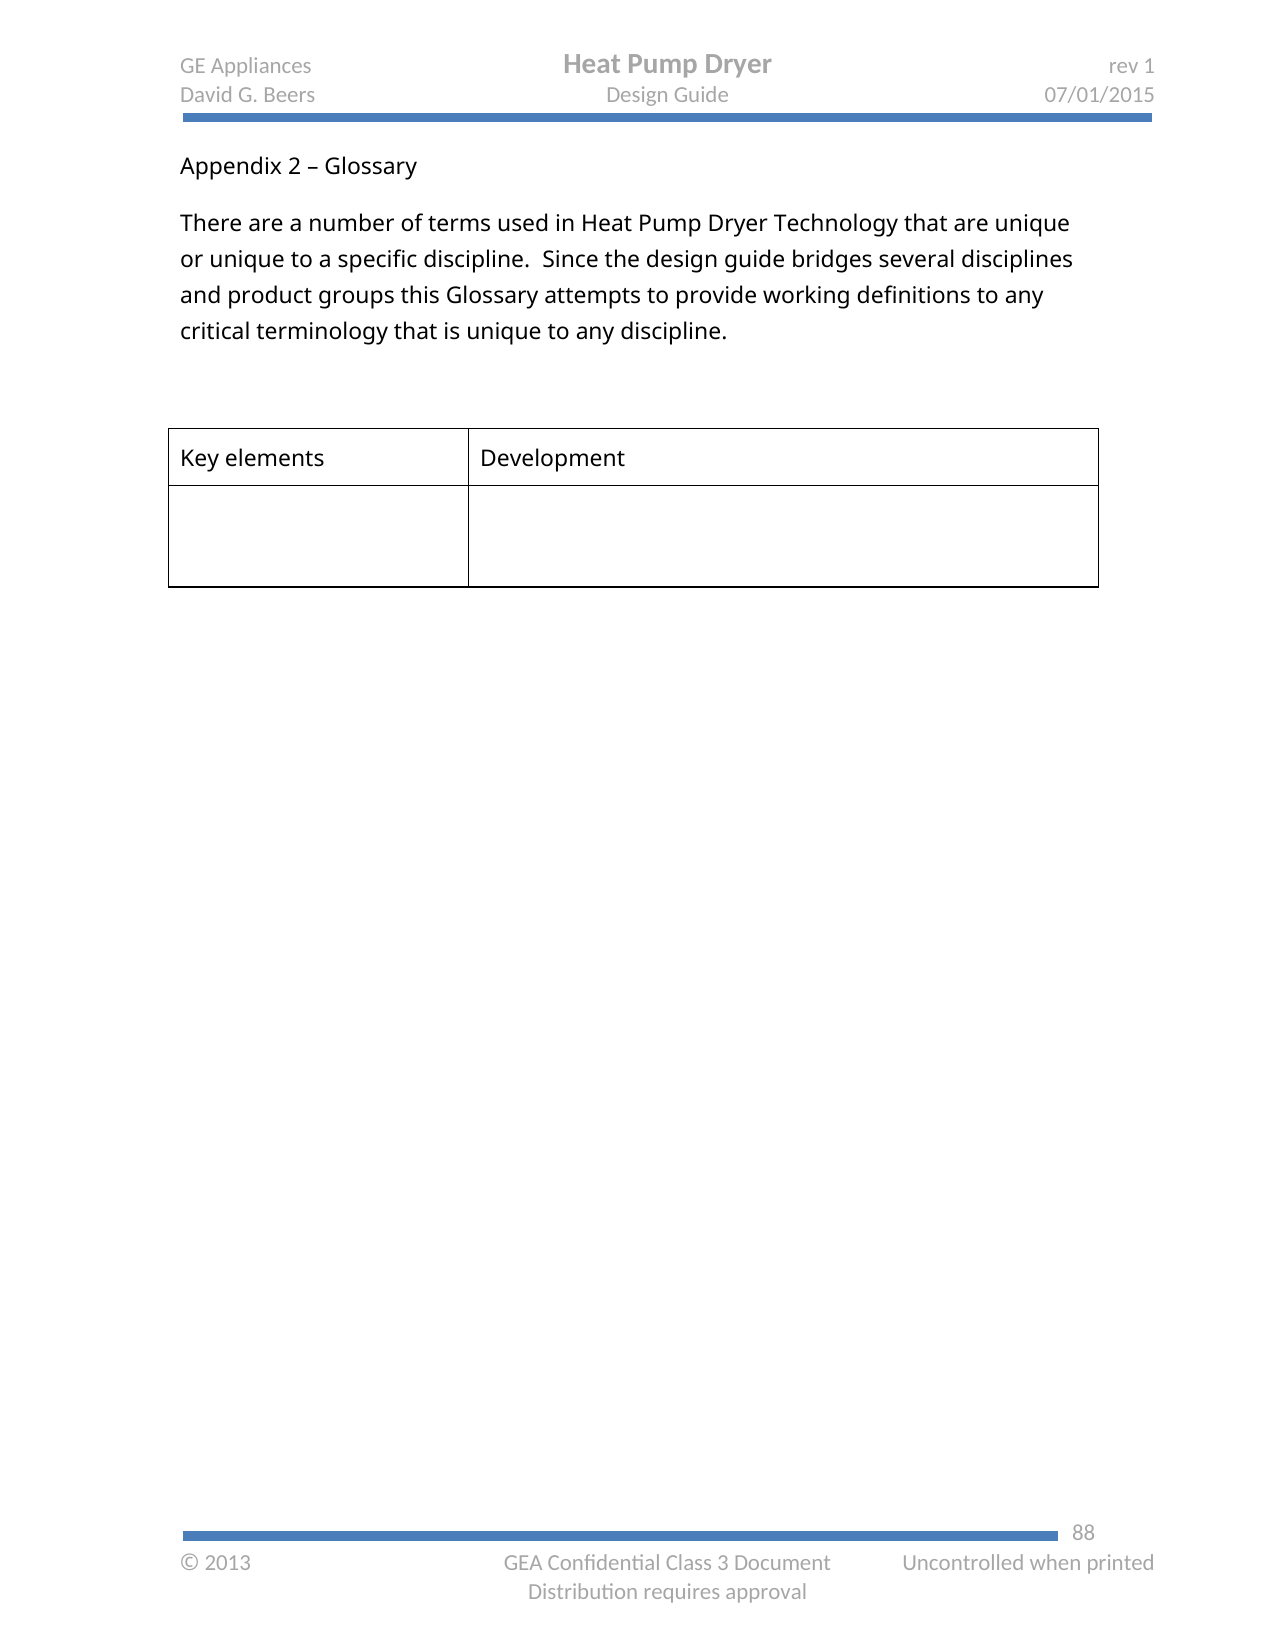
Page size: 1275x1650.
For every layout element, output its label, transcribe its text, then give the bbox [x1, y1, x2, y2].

table_cell [169, 486, 468, 586]
table_cell [469, 486, 1098, 586]
table_header Development [469, 429, 1098, 485]
text Appendix 2 – Glossary [180, 150, 1095, 181]
text There are a number of terms used in Heat Pump Dryer Technology that are unique or unique to a specific discipline. Since the design guide bridges several disciplines and product groups this Glossary attempts to provide working definitions to any critical terminology that is unique to any discipline. [180, 207, 1095, 346]
table_header Key elements [169, 429, 468, 485]
